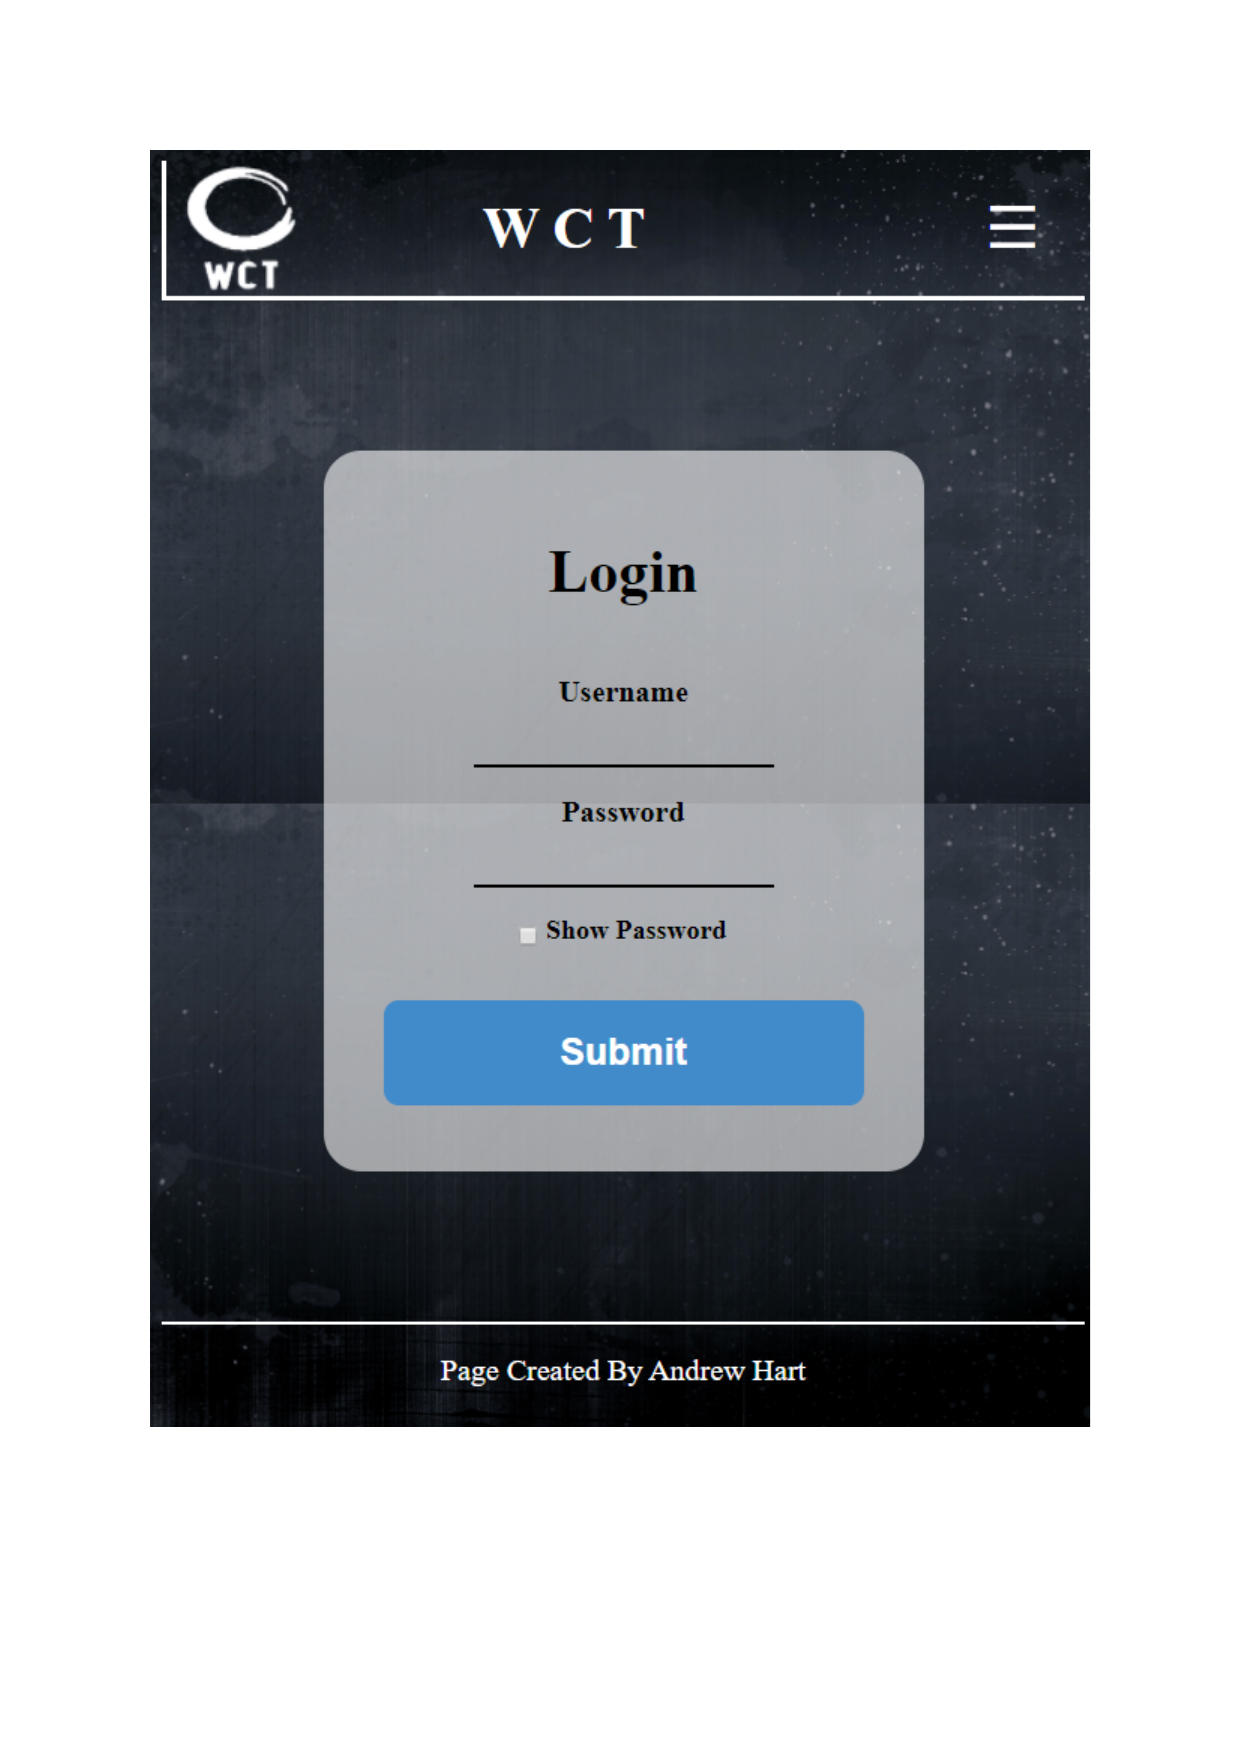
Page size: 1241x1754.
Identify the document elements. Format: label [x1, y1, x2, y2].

picture [150, 150, 1091, 1427]
